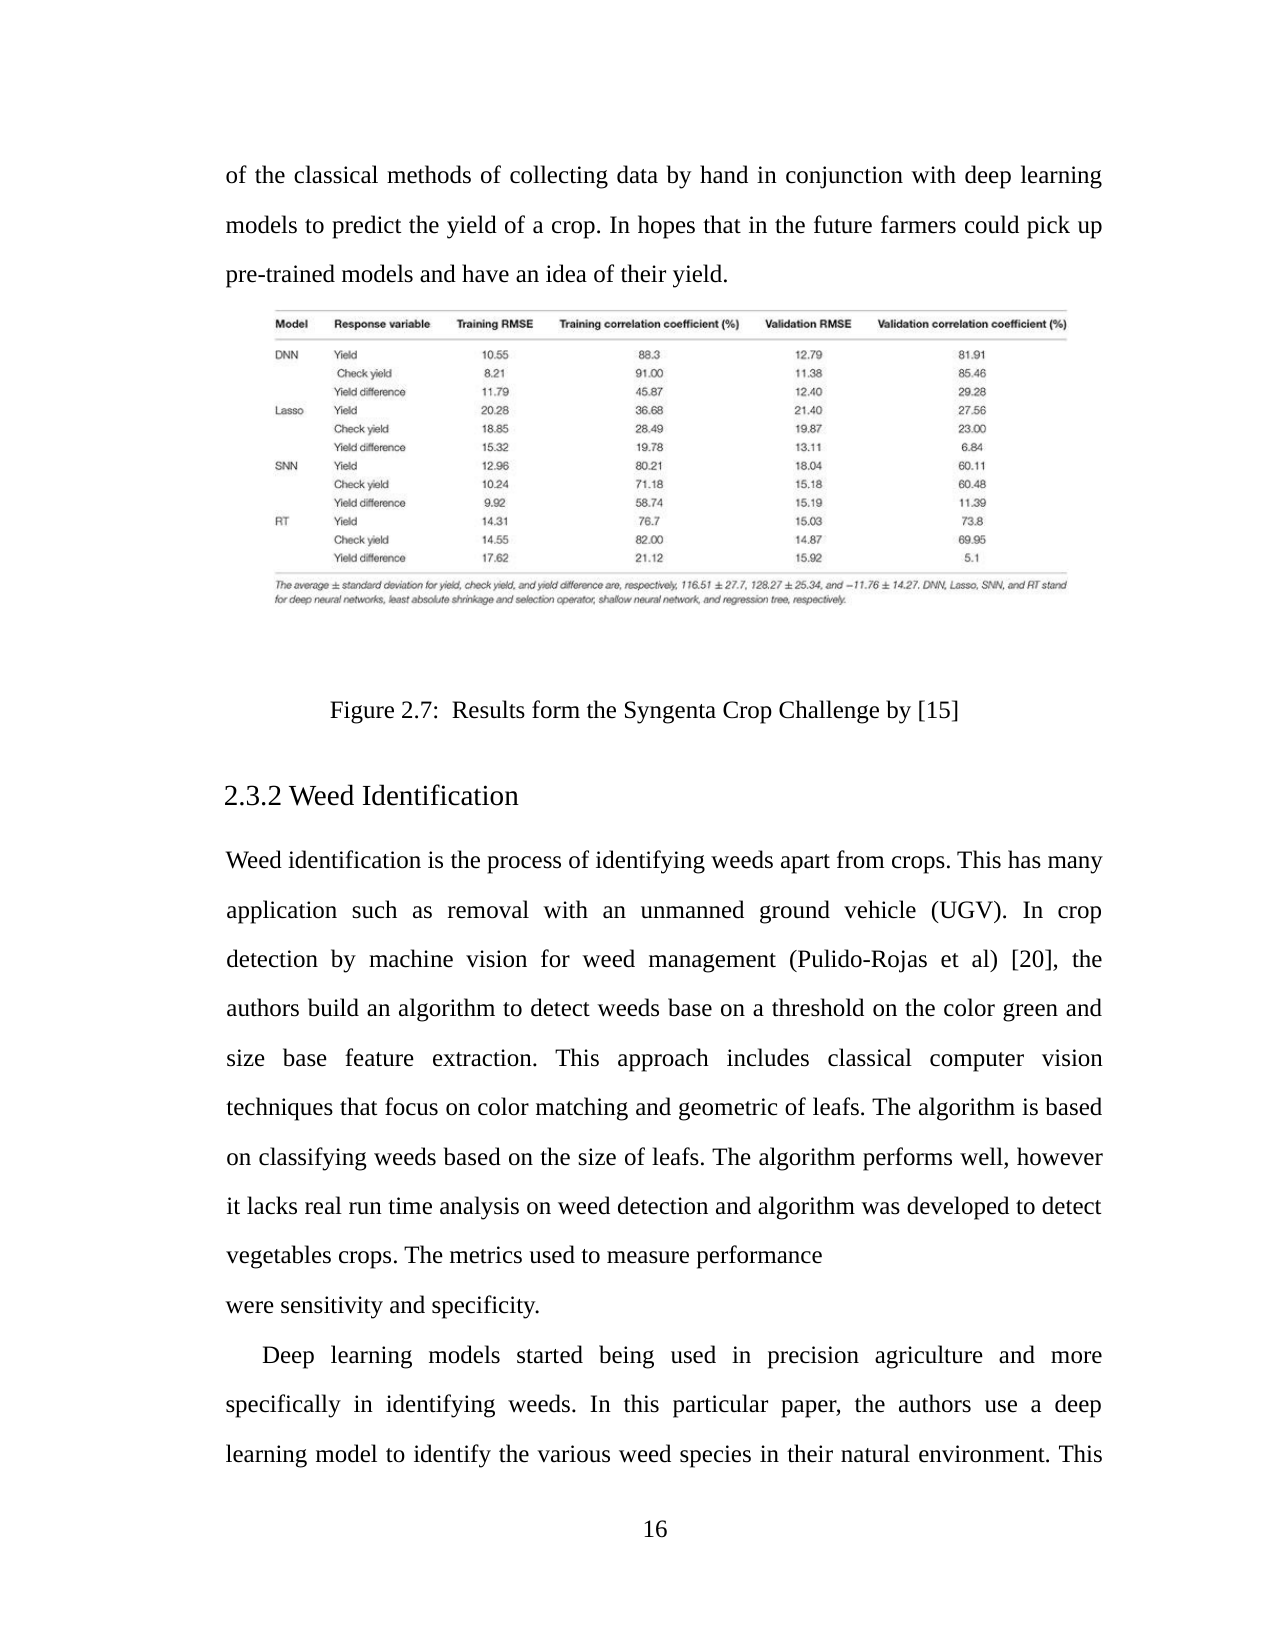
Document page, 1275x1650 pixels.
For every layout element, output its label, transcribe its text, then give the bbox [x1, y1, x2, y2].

subtitle 2.3.2 Weed Identification [223, 778, 1111, 812]
text Weed identification is the process of identifying weeds apart from crops. This has many application such as removal with an unmanned ground vehicle (UGV). In crop detection by machine vision for weed management (Pulido-Rojas et al) [20], the authors build an algorithm to detect weeds base on a threshold on the color green and size base feature extraction. This approach includes classical computer vision techniques that focus on color matching and geometric of leafs. The algorithm is based on classifying weeds based on the size of leafs. The algorithm performs well, however it lacks real run time analysis on weed detection and algorithm was developed to detect vegetables crops. The metrics used to measure performance [225, 845, 1103, 1269]
text were sensitivity and specificity. [225, 1290, 1103, 1319]
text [225, 1340, 1103, 1468]
text Figure 2.7: Results form the Syngenta Crop Challenge by [15] [329, 695, 1103, 724]
picture [273, 309, 1069, 607]
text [225, 160, 1103, 288]
